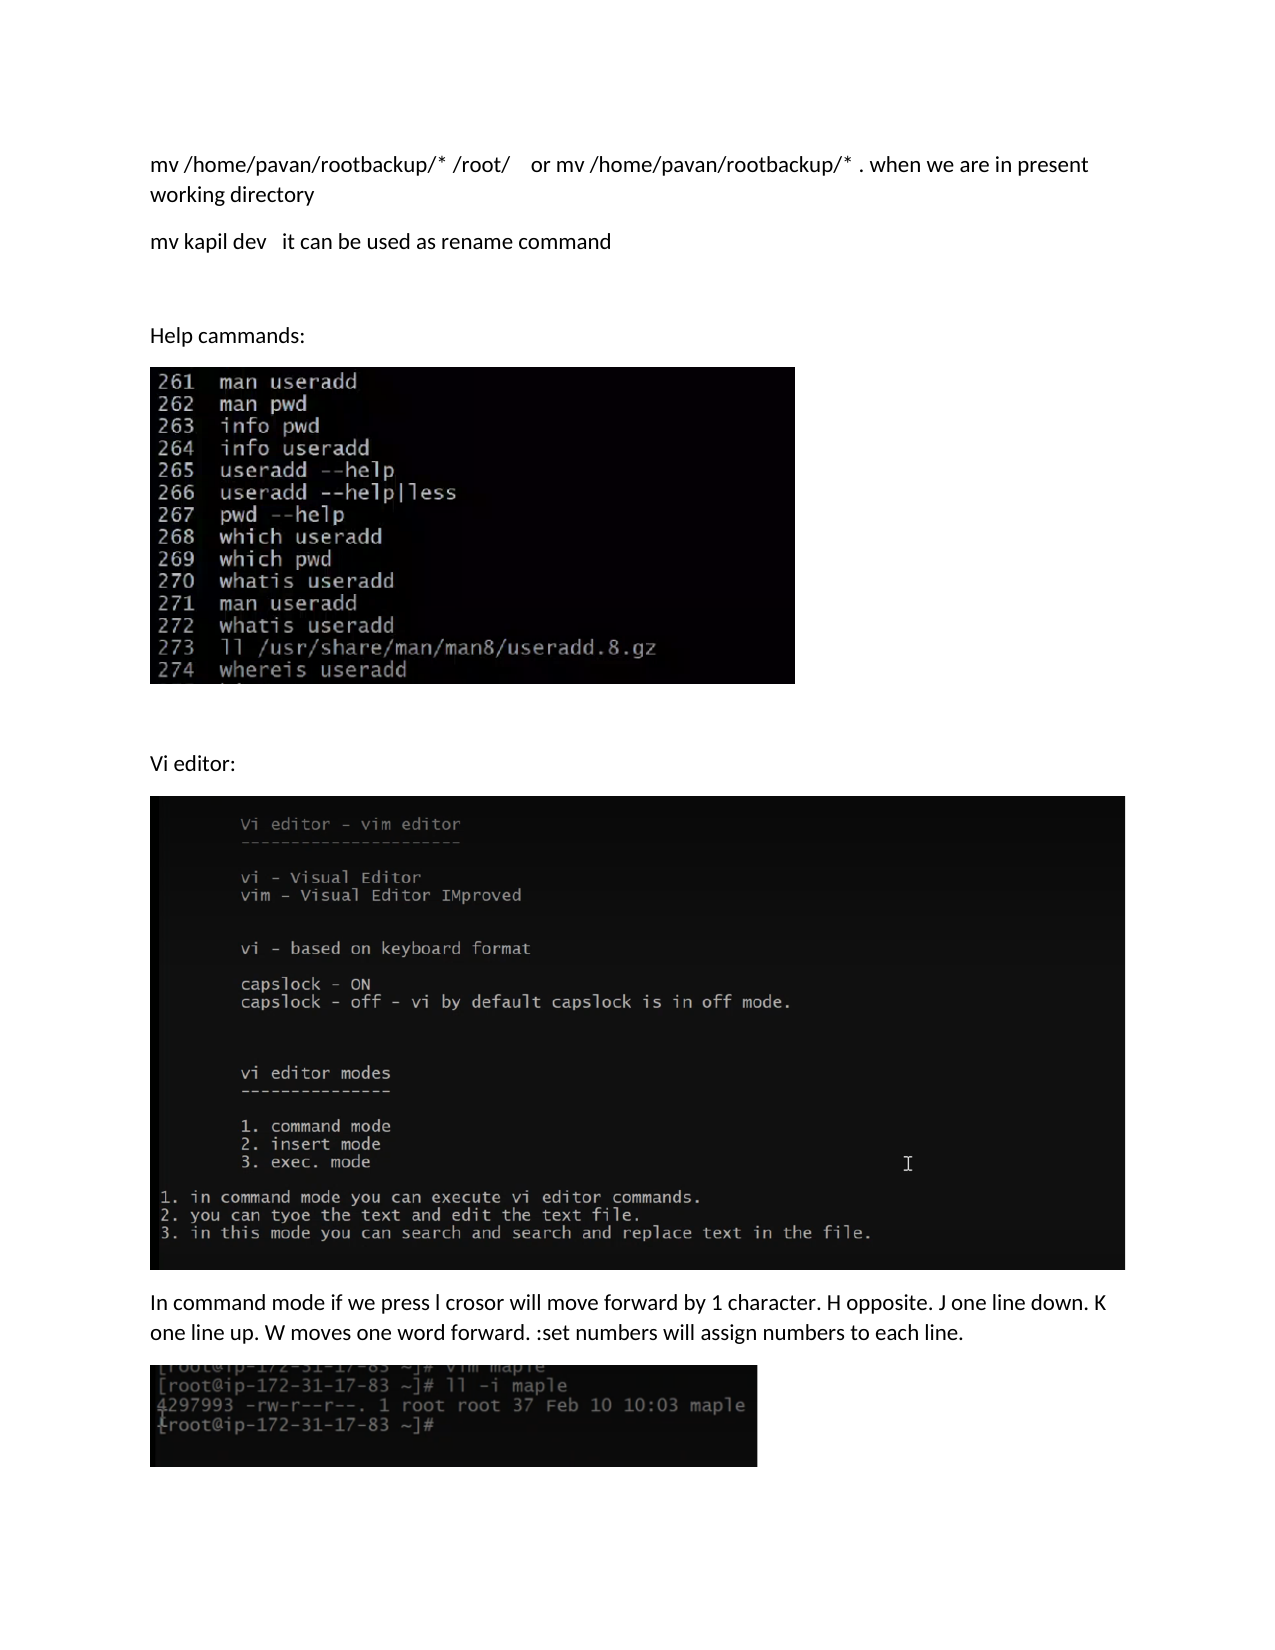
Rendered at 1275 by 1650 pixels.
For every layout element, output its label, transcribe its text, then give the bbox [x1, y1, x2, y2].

text mv kapil dev it can be used as rename command [150, 227, 1125, 255]
text mv /home/pavan/rootbackup/* /root/ or mv /home/pavan/rootbackup/* . when we are in present working directory [150, 150, 1125, 208]
picture [150, 1365, 758, 1467]
picture [150, 796, 1125, 1270]
text In command mode if we press l crosor will move forward by 1 character. H opposite. J one line down. K one line up. W moves one word forward. :set numbers will assign numbers to each line. [150, 1288, 1125, 1346]
text Help cammands: [150, 321, 1125, 349]
picture [150, 367, 795, 684]
text Vi editor: [150, 749, 1125, 777]
